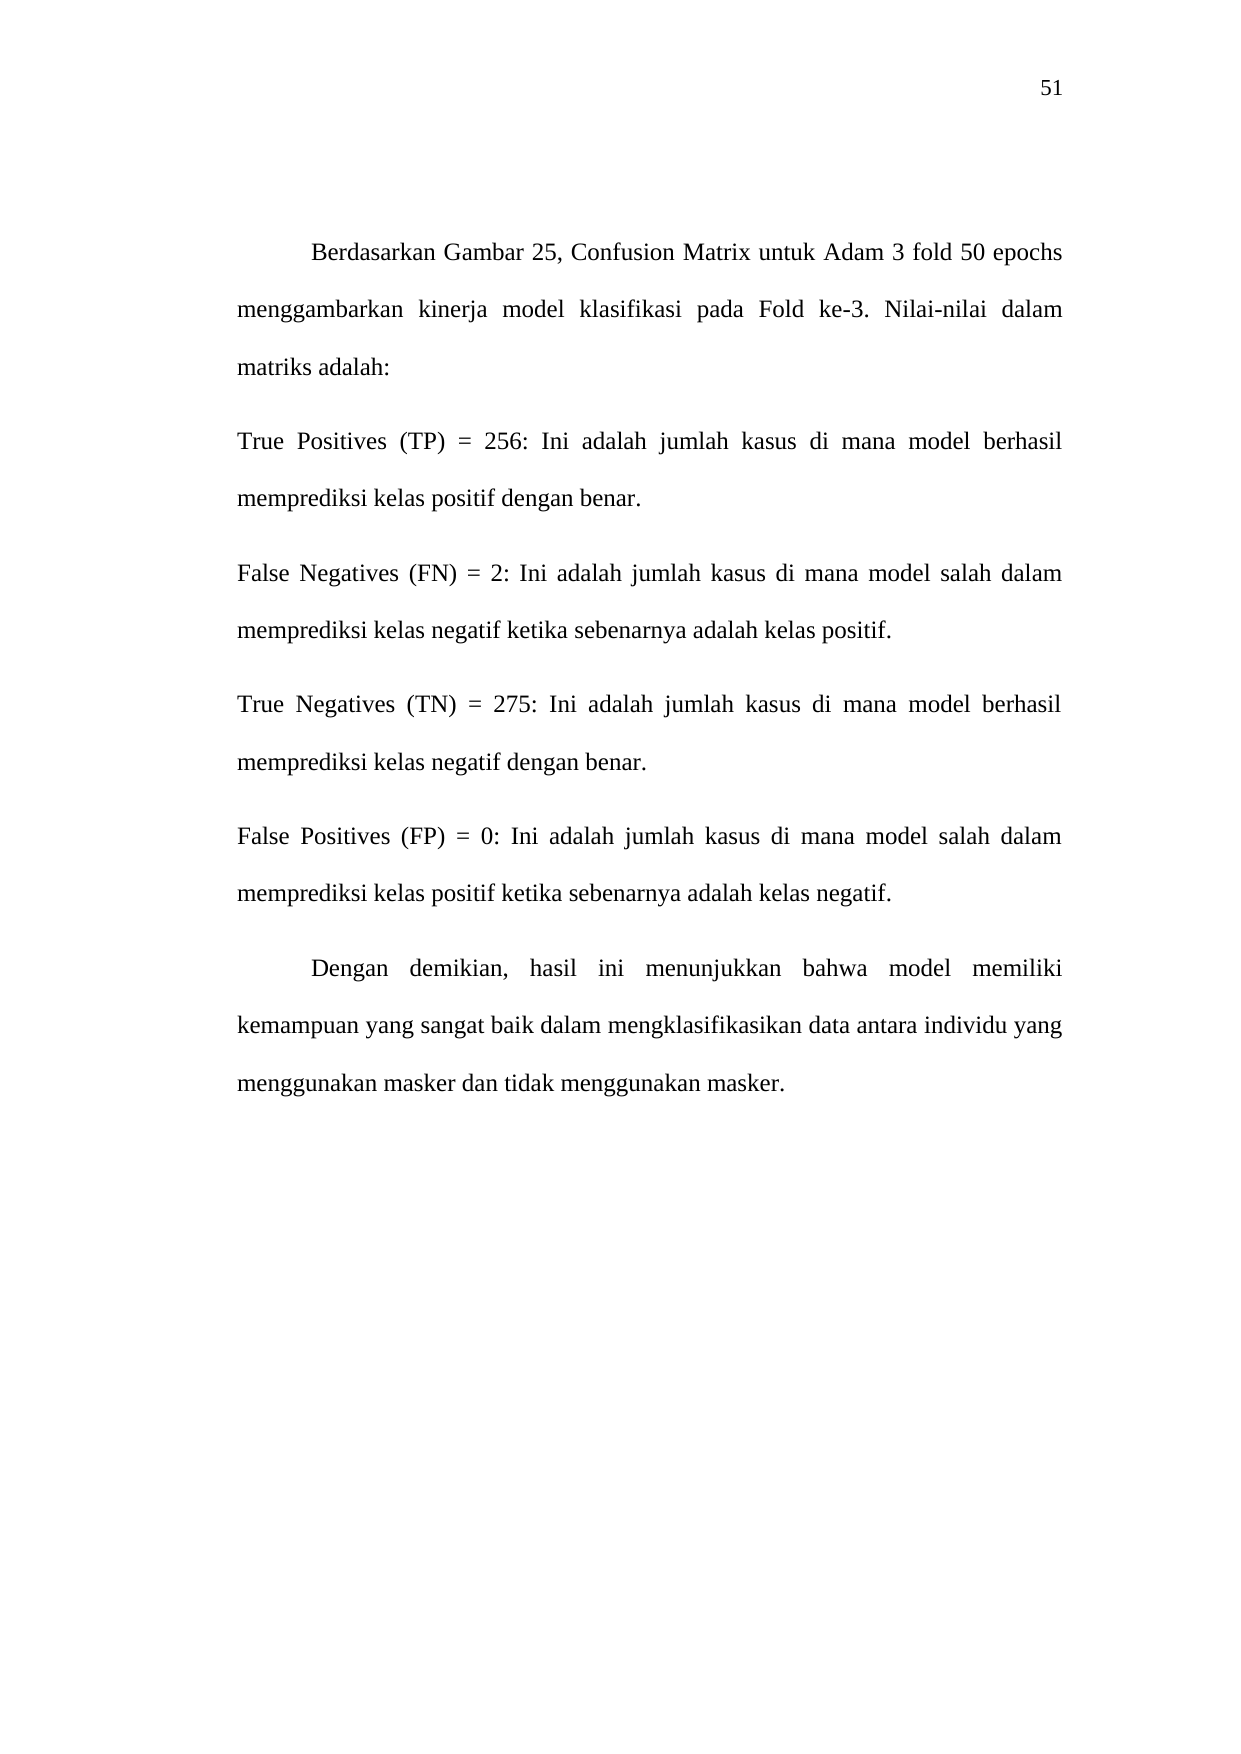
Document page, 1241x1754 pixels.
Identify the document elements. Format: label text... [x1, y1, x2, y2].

text Dengan demikian, hasil ini menunjukkan bahwa model memiliki kemampuan yang sangat baik dalam mengklasifikasikan data antara individu yang menggunakan masker dan tidak menggunakan masker. [237, 953, 1063, 1096]
text True Negatives (TN) = 275: Ini adalah jumlah kasus di mana model berhasil memprediksi kelas negatif dengan benar. [237, 689, 1063, 776]
text False Negatives (FN) = 2: Ini adalah jumlah kasus di mana model salah dalam memprediksi kelas negatif ketika sebenarnya adalah kelas positif. [237, 558, 1063, 644]
text True Positives (TP) = 256: Ini adalah jumlah kasus di mana model berhasil memprediksi kelas positif dengan benar. [237, 426, 1063, 512]
text False Positives (FP) = 0: Ini adalah jumlah kasus di mana model salah dalam memprediksi kelas positif ketika sebenarnya adalah kelas negatif. [237, 821, 1063, 907]
text Berdasarkan Gambar 25, Confusion Matrix untuk Adam 3 fold 50 epochs menggambarkan kinerja model klasifikasi pada Fold ke-3. Nilai-nilai dalam matriks adalah: [237, 237, 1063, 381]
